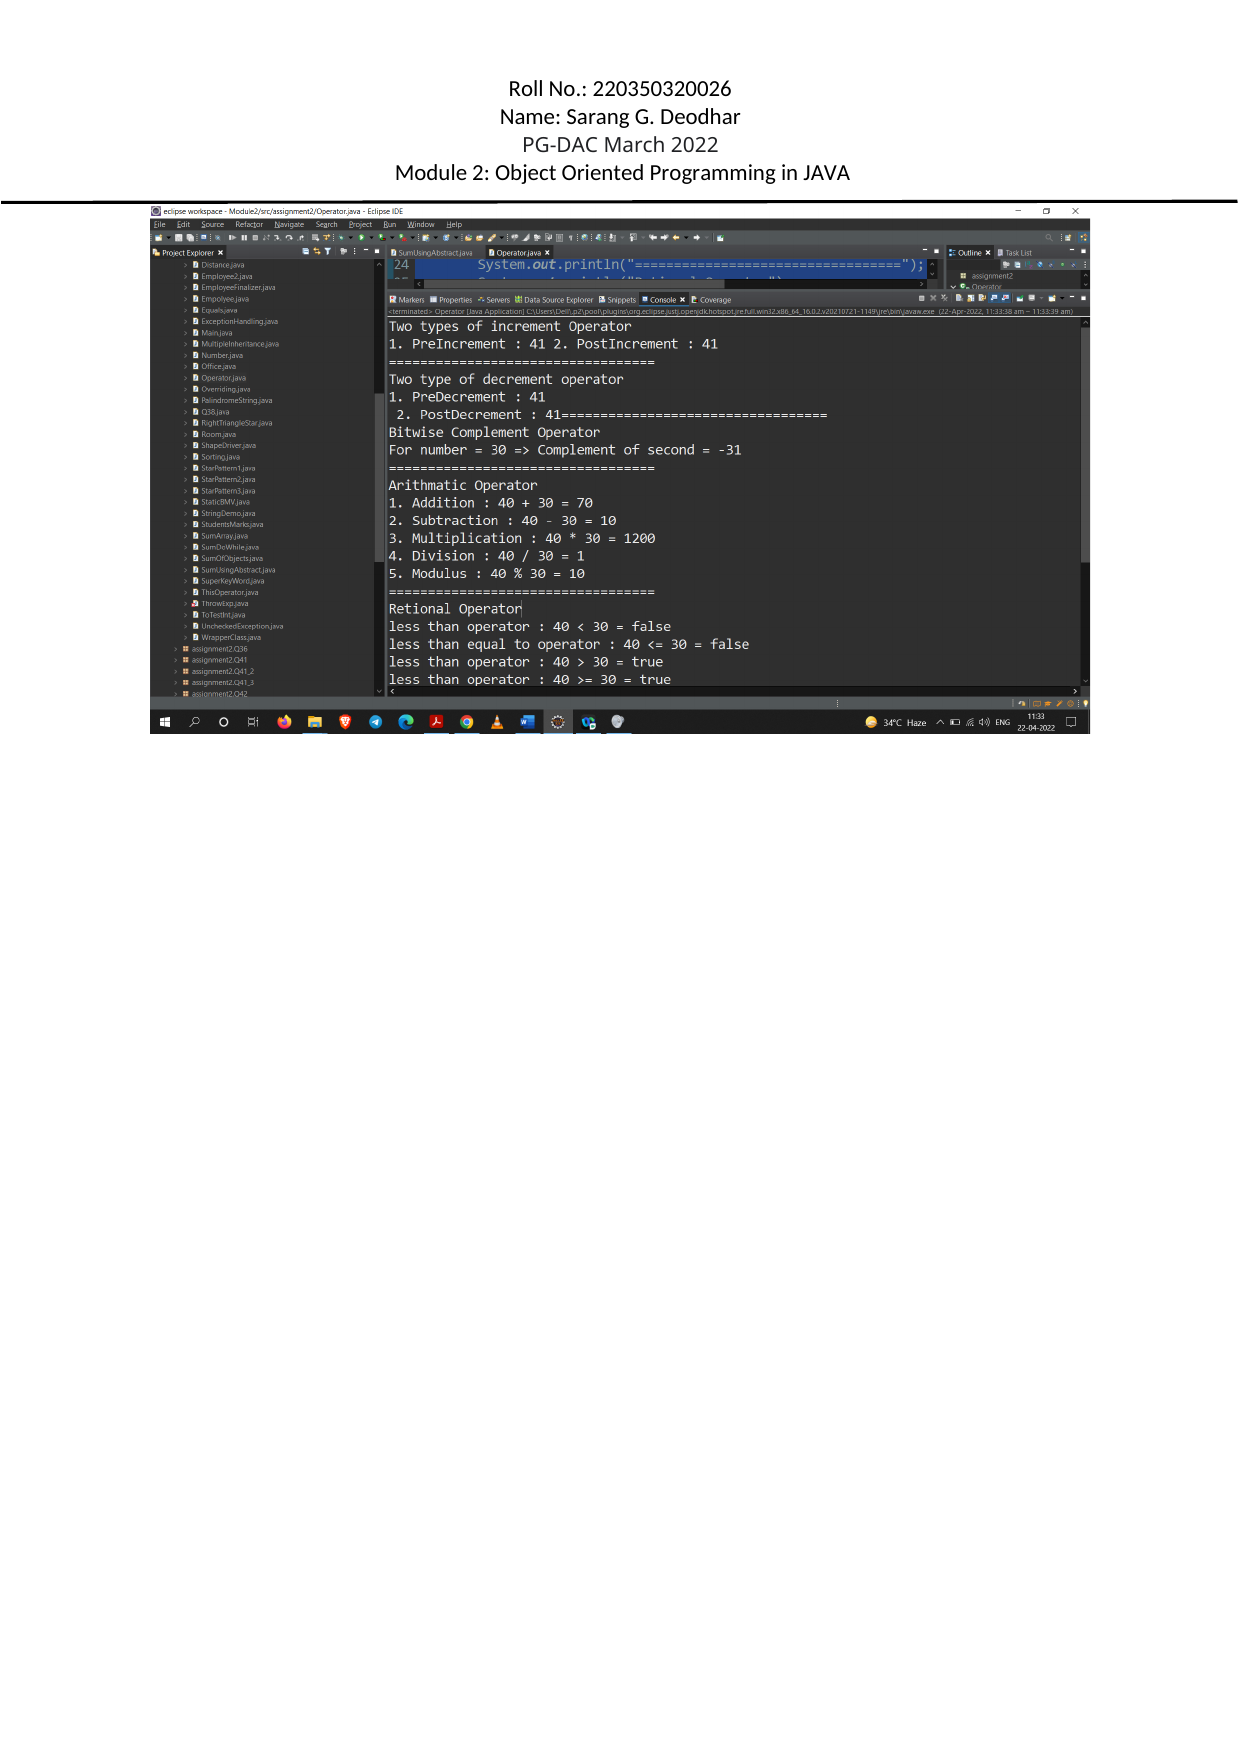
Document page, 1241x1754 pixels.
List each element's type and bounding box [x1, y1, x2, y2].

picture [150, 205, 1091, 734]
